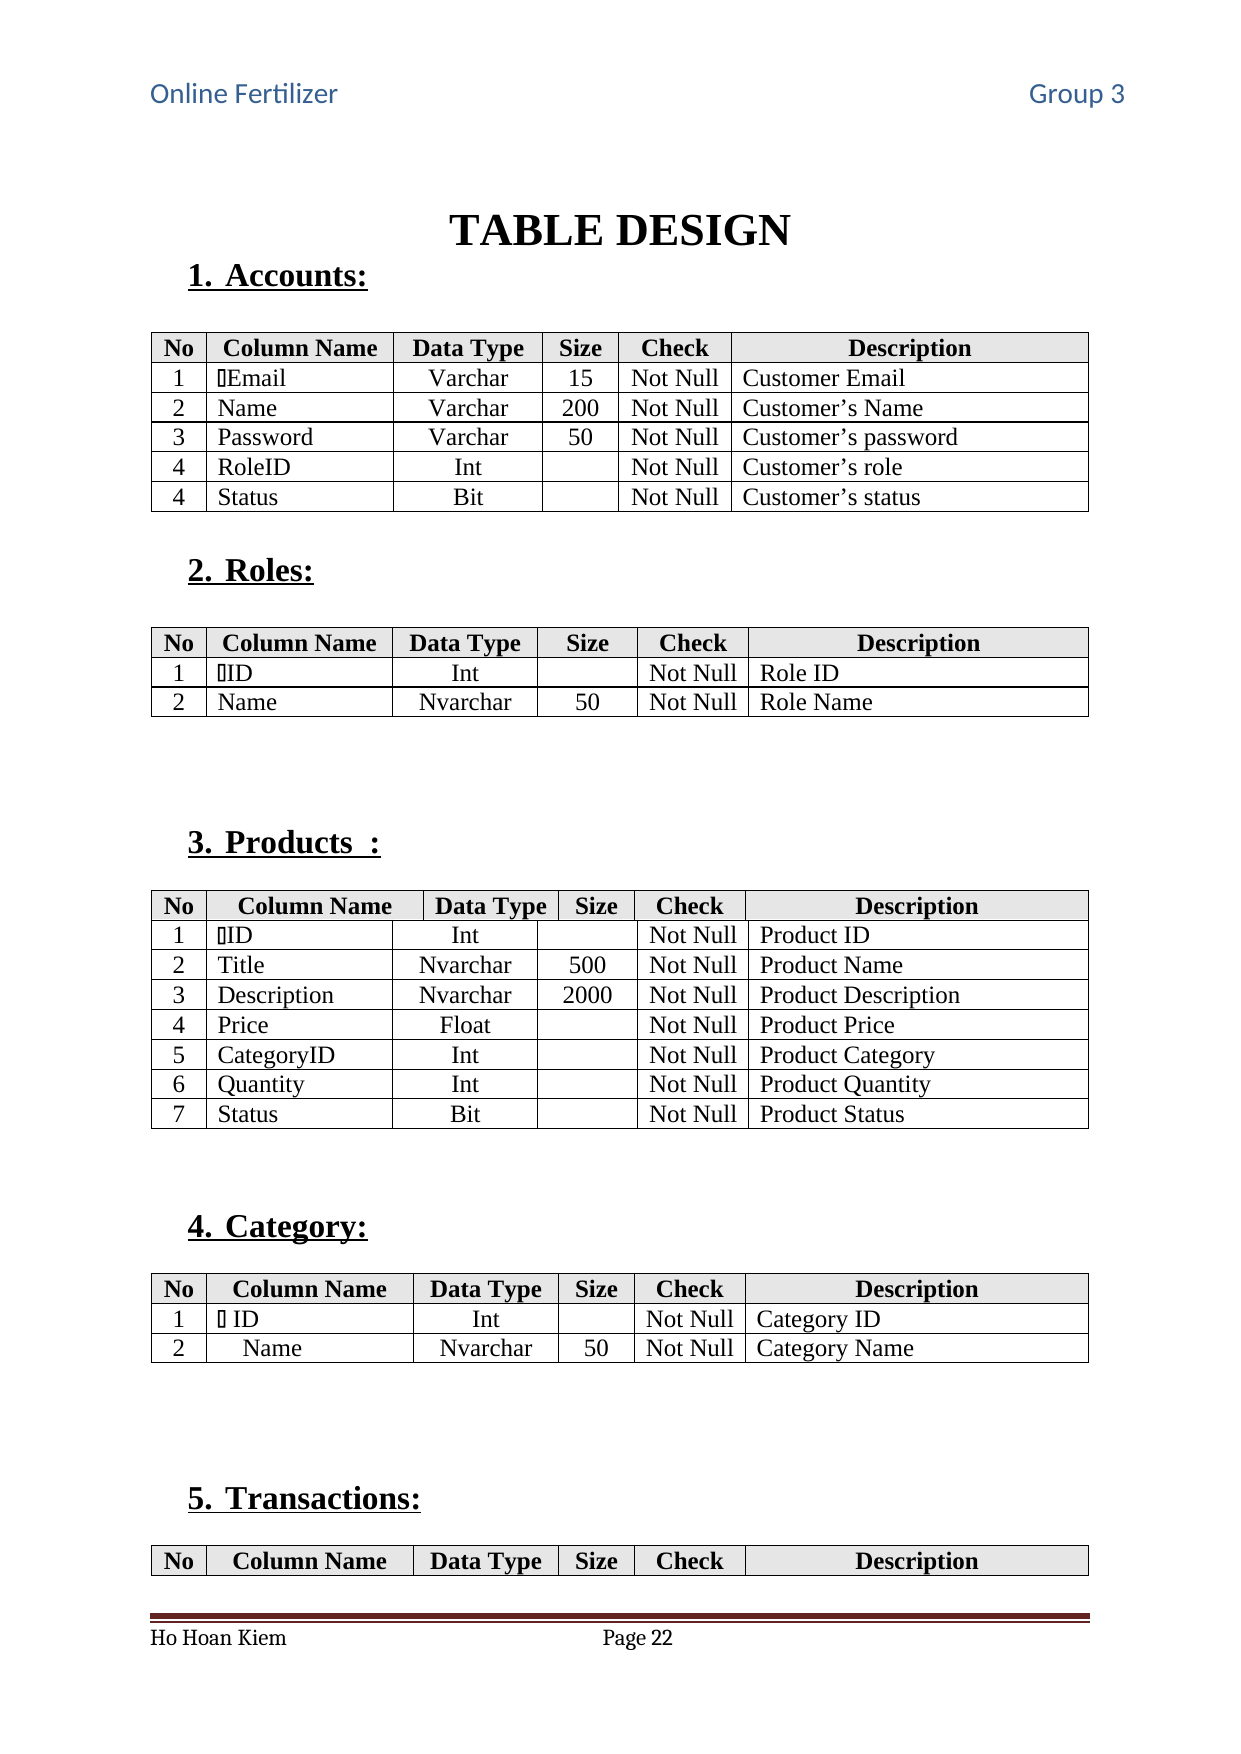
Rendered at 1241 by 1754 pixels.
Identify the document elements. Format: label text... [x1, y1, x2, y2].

table_header Size [559, 1546, 634, 1575]
table_cell 15 [543, 363, 618, 392]
table_cell ID [207, 921, 392, 949]
table_cell Not Null [638, 658, 748, 686]
table_cell 2 [152, 1334, 206, 1362]
table_header Description [749, 628, 1088, 657]
table_cell Name [207, 688, 392, 716]
table_header Column Name [207, 1274, 413, 1303]
table_cell Role Name [749, 688, 1088, 716]
table_cell [543, 482, 618, 511]
table_cell Not Null [619, 393, 731, 421]
table_cell [543, 452, 618, 481]
table_cell RoleID [207, 452, 393, 481]
table_cell Not Null [638, 1010, 748, 1039]
table_header Description [732, 333, 1088, 362]
table_cell 4 [152, 482, 206, 511]
table_header Column Name [207, 891, 423, 919]
table_cell 500 [538, 950, 637, 979]
table_cell Product Category [749, 1040, 1088, 1068]
table_cell Int [394, 452, 542, 481]
table_cell Nvarchar [393, 688, 537, 716]
table_cell Nvarchar [393, 980, 537, 1009]
table_cell Not Null [635, 1304, 745, 1332]
table_cell Not Null [635, 1334, 745, 1362]
table_cell 1 [152, 658, 206, 686]
table_cell 50 [559, 1334, 634, 1362]
table_cell Description [207, 980, 392, 1009]
table_cell Quantity [207, 1070, 392, 1098]
table_cell ID [207, 658, 392, 686]
table_header Check [619, 333, 731, 362]
table_header No [152, 628, 206, 657]
table_cell Varchar [394, 423, 542, 451]
table_cell CategoryID [207, 1040, 392, 1068]
table_cell Not Null [638, 1040, 748, 1068]
table_cell Bit [393, 1099, 537, 1128]
table_cell Title [207, 950, 392, 979]
table_header Data Type [414, 1546, 558, 1575]
table_header No [152, 1274, 206, 1303]
table_cell Product Name [749, 950, 1088, 979]
table_cell Category ID [746, 1304, 1088, 1332]
table_cell Not Null [638, 980, 748, 1009]
table_header Data Type [414, 1274, 558, 1303]
table_cell [538, 1010, 637, 1039]
table_cell Customer’s Name [732, 393, 1088, 421]
table_header Column Name [207, 628, 392, 657]
table_cell Role ID [749, 658, 1088, 686]
list Category: [187, 1206, 1090, 1273]
table_header Size [543, 333, 618, 362]
table_cell Not Null [638, 950, 748, 979]
table_cell 1 [152, 1304, 206, 1332]
table_header Data Type [424, 891, 558, 919]
table_cell Not Null [638, 921, 748, 949]
table_cell 3 [152, 980, 206, 1009]
table_cell Product Status [749, 1099, 1088, 1128]
table_cell 3 [152, 423, 206, 451]
table_cell Status [207, 482, 393, 511]
table_cell [538, 1099, 637, 1128]
table_cell 200 [543, 393, 618, 421]
table_cell Nvarchar [414, 1334, 558, 1362]
list Roles: [187, 550, 1090, 588]
table_cell Product Quantity [749, 1070, 1088, 1098]
table_cell 5 [152, 1040, 206, 1068]
table_header Description [746, 1546, 1088, 1575]
table_cell Price [207, 1010, 392, 1039]
table_header Description [746, 891, 1088, 919]
table_header No [152, 891, 206, 919]
table_cell 7 [152, 1099, 206, 1128]
table_cell [538, 921, 637, 949]
table_cell Int [393, 921, 537, 949]
table_cell Not Null [619, 452, 731, 481]
table_cell 50 [543, 423, 618, 451]
table_cell ID [207, 1304, 413, 1332]
table_cell Status [207, 1099, 392, 1128]
table_cell 2 [152, 950, 206, 979]
table_cell Not Null [638, 1099, 748, 1128]
table_cell Nvarchar [393, 950, 537, 979]
list Accounts: [187, 255, 1090, 294]
table_cell Int [393, 1070, 537, 1098]
table_cell Category Name [746, 1334, 1088, 1362]
table_cell Float [393, 1010, 537, 1039]
table_cell Product Description [749, 980, 1088, 1009]
table_cell Not Null [619, 363, 731, 392]
table_cell Not Null [619, 482, 731, 511]
table_cell 1 [152, 921, 206, 949]
table_header Data Type [394, 333, 542, 362]
table_cell 4 [152, 1010, 206, 1039]
table_header Size [538, 628, 637, 657]
table_header Description [746, 1274, 1088, 1303]
table_cell Int [393, 658, 537, 686]
list Products : [187, 823, 1090, 890]
table_cell 1 [152, 363, 206, 392]
table_header Column Name [207, 333, 393, 362]
table_cell 2 [152, 393, 206, 421]
table_cell Name [207, 393, 393, 421]
table_cell [538, 658, 637, 686]
table_header Check [638, 628, 748, 657]
table_header Column Name [207, 1546, 413, 1575]
table_cell 6 [152, 1070, 206, 1098]
table_cell Varchar [394, 393, 542, 421]
table_cell Email [207, 363, 393, 392]
table_cell Not Null [619, 423, 731, 451]
table_cell Name [207, 1334, 413, 1362]
text TABLE DESIGN [150, 150, 1090, 255]
table_header Check [635, 1546, 745, 1575]
table_cell Not Null [638, 688, 748, 716]
table_cell [559, 1304, 634, 1332]
table_header Size [559, 891, 634, 919]
table_cell Product Price [749, 1010, 1088, 1039]
table_cell Customer’s status [732, 482, 1088, 511]
table_header Size [559, 1274, 634, 1303]
table_cell Int [393, 1040, 537, 1068]
table_header Check [635, 891, 745, 919]
table_header No [152, 333, 206, 362]
table_cell Product ID [749, 921, 1088, 949]
table_cell Password [207, 423, 393, 451]
table_header Data Type [393, 628, 537, 657]
table_cell Bit [394, 482, 542, 511]
table_cell Customer’s password [732, 423, 1088, 451]
table_cell 4 [152, 452, 206, 481]
table_cell 2000 [538, 980, 637, 1009]
list Transactions: [187, 1478, 1090, 1545]
table_cell 50 [538, 688, 637, 716]
table_cell 2 [152, 688, 206, 716]
table_cell Not Null [638, 1070, 748, 1098]
table_header No [152, 1546, 206, 1575]
table_cell Customer Email [732, 363, 1088, 392]
table_cell [538, 1040, 637, 1068]
table_cell [538, 1070, 637, 1098]
table_cell Int [414, 1304, 558, 1332]
table_cell Customer’s role [732, 452, 1088, 481]
table_header Check [635, 1274, 745, 1303]
table_cell Varchar [394, 363, 542, 392]
